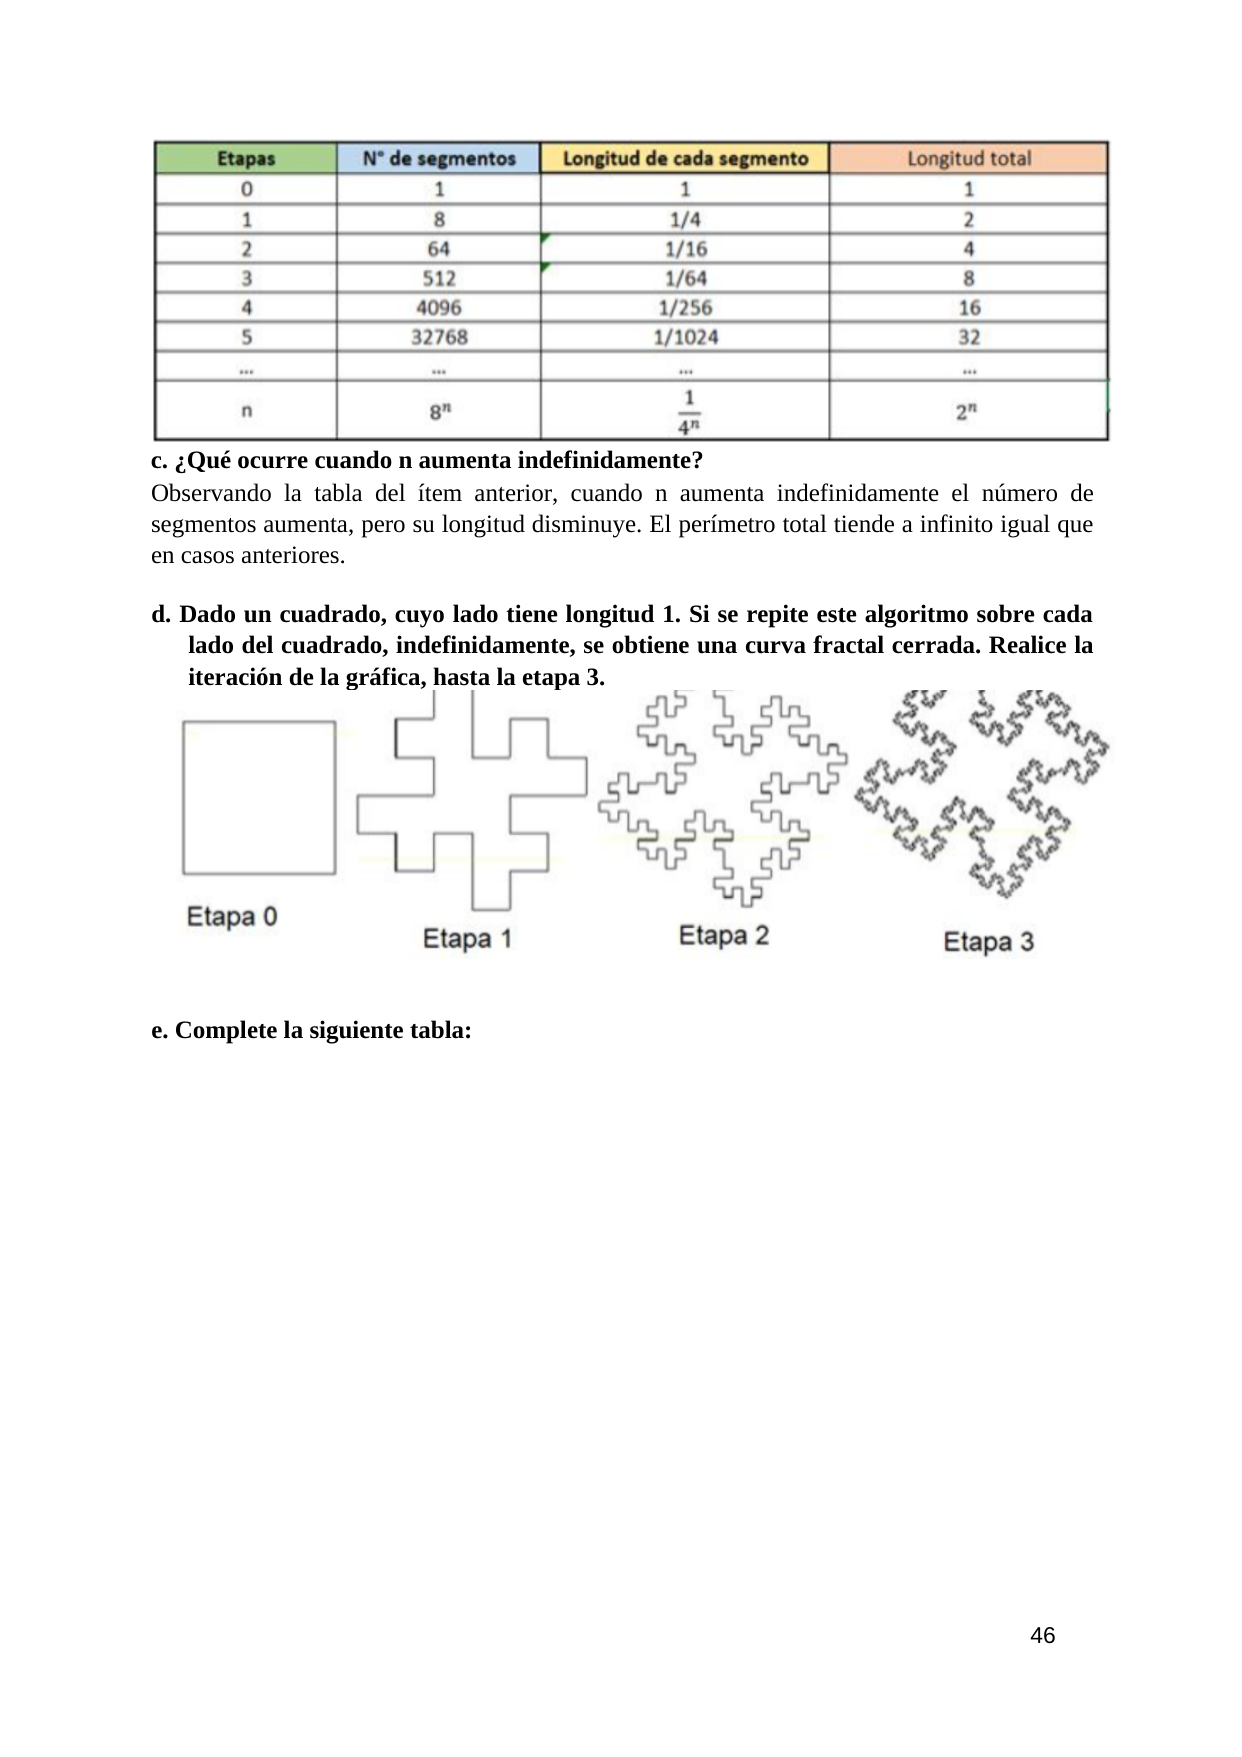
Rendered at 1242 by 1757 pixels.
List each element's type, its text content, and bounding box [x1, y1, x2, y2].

text b. Proceda de igual modo para C3, C4 y C5 y complete la Tabla 5. c. ¿Qué ocurre cuando n aumenta indefinidamente? [150, 445, 1063, 474]
text Observando la tabla del ítem anterior, cuando n aumenta indefinidamente el número de segmentos aumenta, pero su longitud disminuye. El perímetro total tiende a infinito igual que en casos anteriores. [151, 478, 1095, 569]
picture [176, 690, 1118, 959]
picture [150, 137, 1115, 445]
text d. Dado un cuadrado, cuyo lado tiene longitud 1. Si se repite este algoritmo sobre cada lado del cuadrado, indefinidamente, se obtiene una curva fractal cerrada. Realice la iteración de la gráfica, hasta la etapa 3. [151, 599, 1095, 691]
